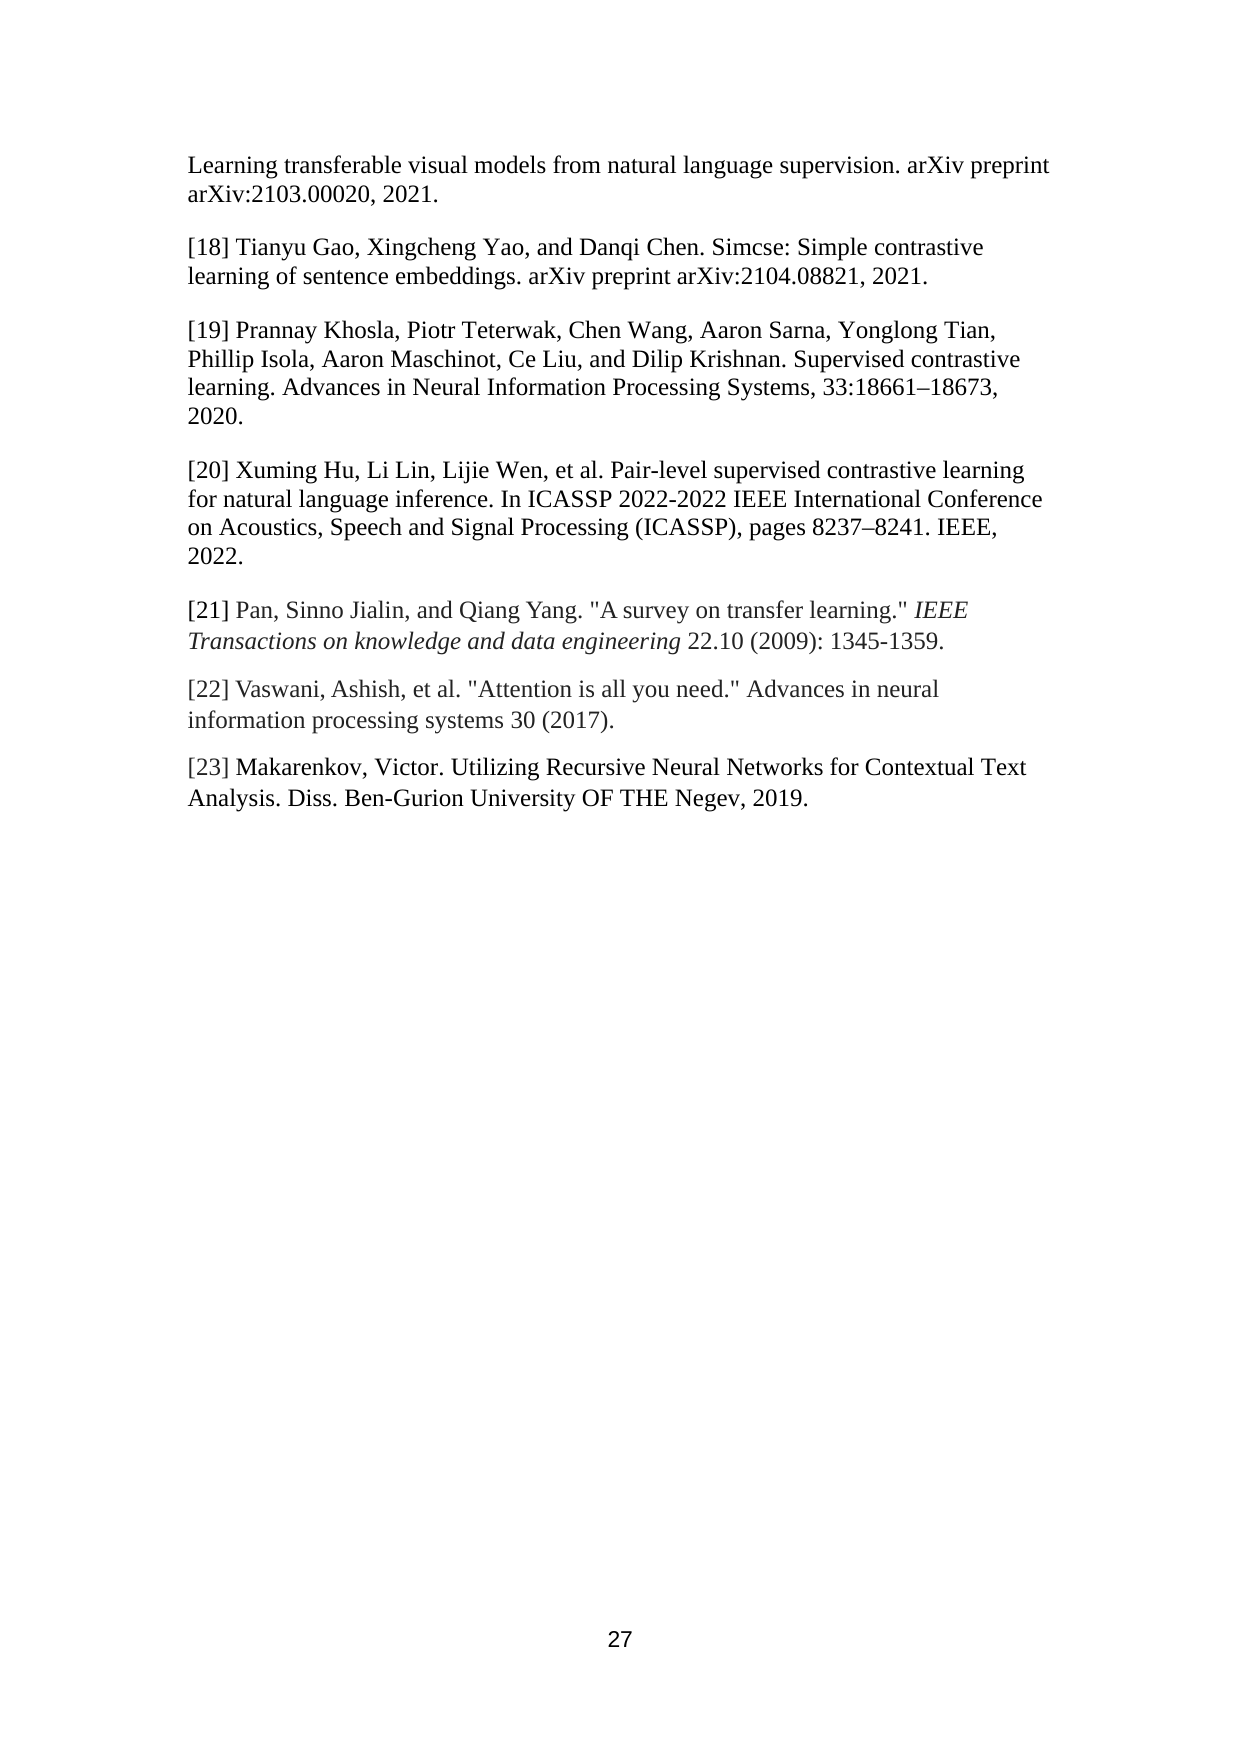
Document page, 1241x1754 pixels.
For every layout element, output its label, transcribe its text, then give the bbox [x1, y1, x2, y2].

text [18] Tianyu Gao, Xingcheng Yao, and Danqi Chen. Simcse: Simple contrastive learning of sentence embeddings. arXiv preprint arXiv:2104.08821, 2021. [187, 232, 1053, 290]
text [22] Vaswani, Ashish, et al. "Attention is all you need." Advances in neural information processing systems 30 (2017).‏ [187, 674, 1053, 733]
text [21] Pan, Sinno Jialin, and Qiang Yang. "A survey on transfer learning." IEEE Transactions on knowledge and data engineering 22.10 (2009): 1345-1359. [187, 595, 1053, 655]
text [19] Prannay Khosla, Piotr Teterwak, Chen Wang, Aaron Sarna, Yonglong Tian, Phillip Isola, Aaron Maschinot, Ce Liu, and Dilip Krishnan. Supervised contrastive learning. Advances in Neural Information Processing Systems, 33:18661–18673, 2020. [187, 315, 1053, 430]
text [187, 150, 1053, 207]
text [23] Makarenkov, Victor. Utilizing Recursive Neural Networks for Contextual Text Analysis. Diss. Ben-Gurion University OF THE Negev, 2019.‏ [187, 752, 1053, 812]
text [20] Xuming Hu, Li Lin, Lijie Wen, et al. Pair-level supervised contrastive learning for natural language inference. In ICASSP 2022-2022 IEEE International Conference on Acoustics, Speech and Signal Processing (ICASSP), pages 8237–8241. IEEE, 2022. [187, 455, 1053, 570]
